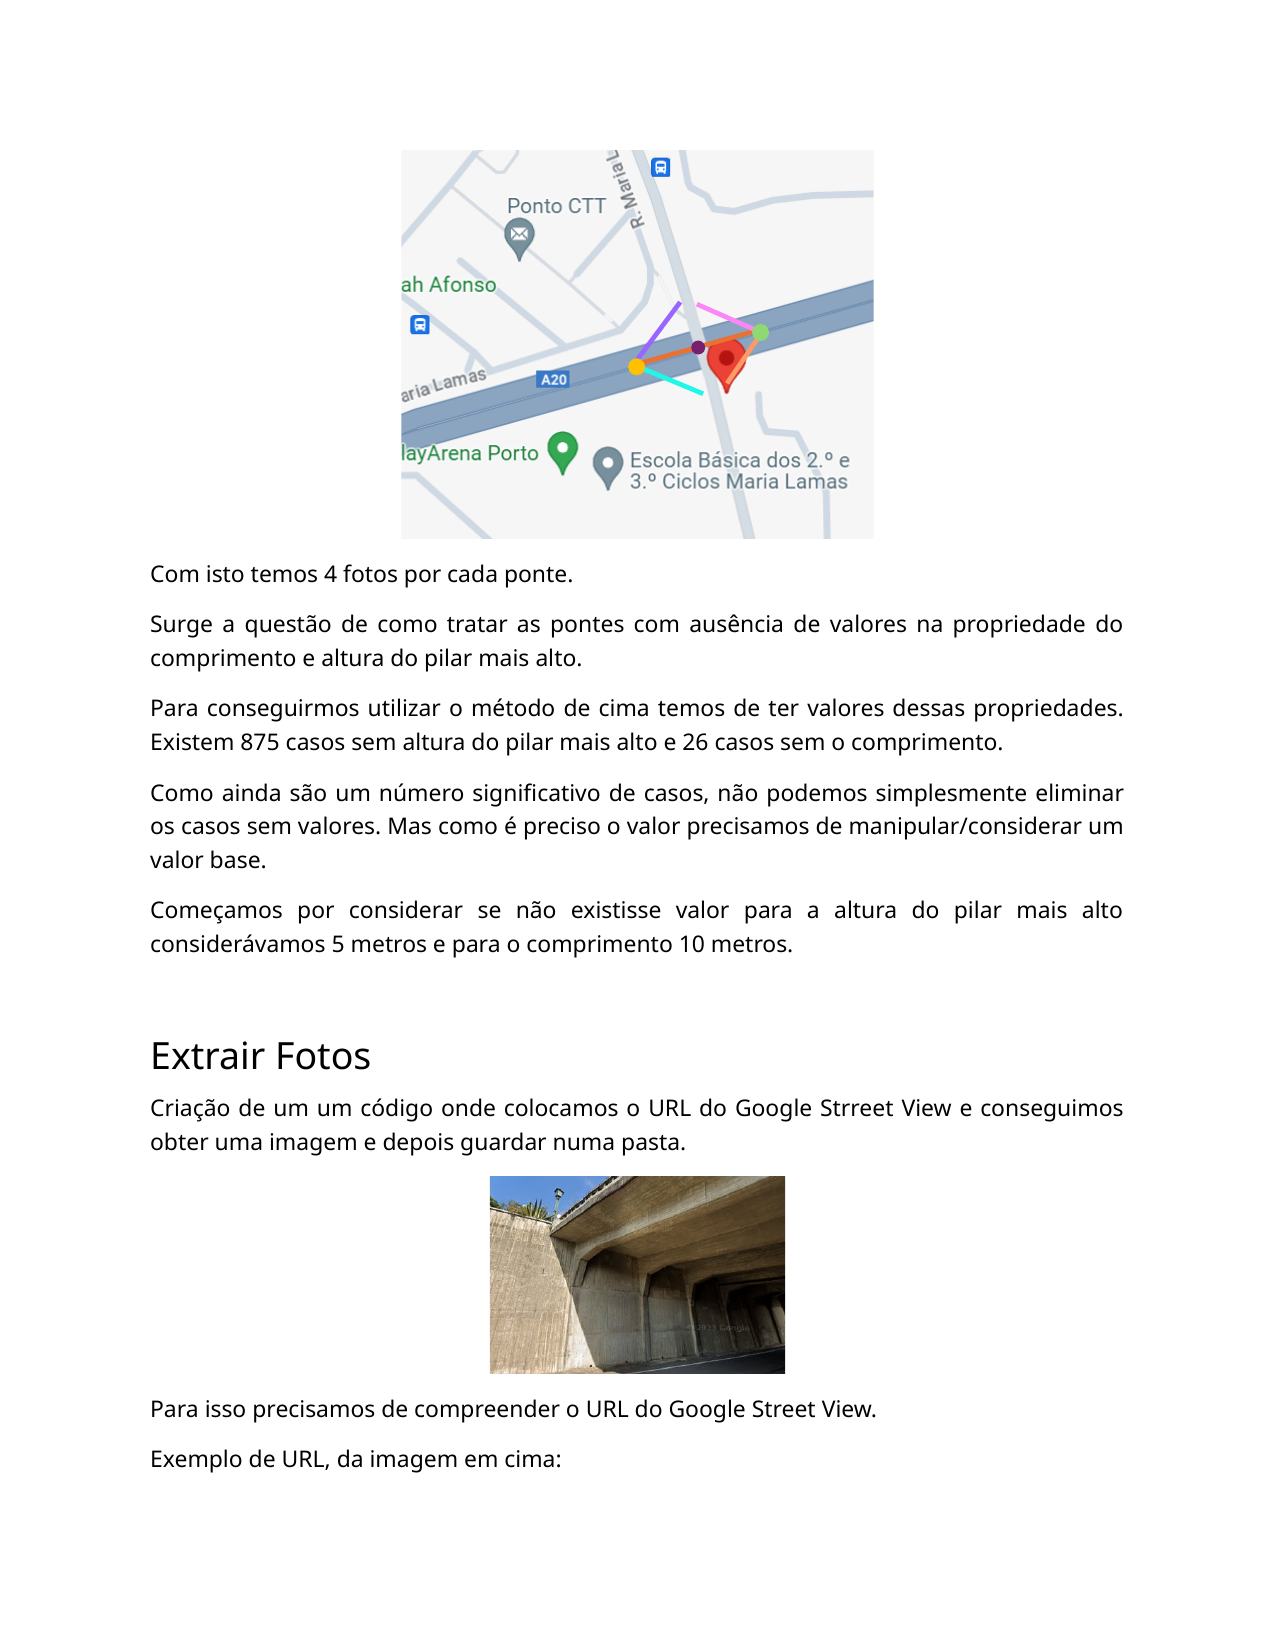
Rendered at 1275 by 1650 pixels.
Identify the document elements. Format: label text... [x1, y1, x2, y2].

subtitle Extrair Fotos [150, 1029, 1125, 1080]
text Criação de um um código onde colocamos o URL do Google Strreet View e conseguimos obter uma imagem e depois guardar numa pasta. [150, 1092, 1125, 1157]
picture [401, 150, 874, 539]
text Para isso precisamos de compreender o URL do Google Street View. [150, 1393, 1125, 1424]
text Para conseguirmos utilizar o método de cima temos de ter valores dessas propriedades. Existem 875 casos sem altura do pilar mais alto e 26 casos sem o comprimento. [150, 692, 1125, 757]
text Exemplo de URL, da imagem em cima: [150, 1443, 1125, 1474]
text Surge a questão de como tratar as pontes com ausência de valores na propriedade do comprimento e altura do pilar mais alto. [150, 608, 1125, 673]
text Começamos por considerar se não existisse valor para a altura do pilar mais alto considerávamos 5 metros e para o comprimento 10 metros. [150, 894, 1125, 959]
text Como ainda são um número significativo de casos, não podemos simplesmente eliminar os casos sem valores. Mas como é preciso o valor precisamos de manipular/considerar um valor base. [150, 776, 1125, 875]
text Com isto temos 4 fotos por cada ponte. [150, 558, 1125, 589]
picture [489, 1176, 786, 1374]
